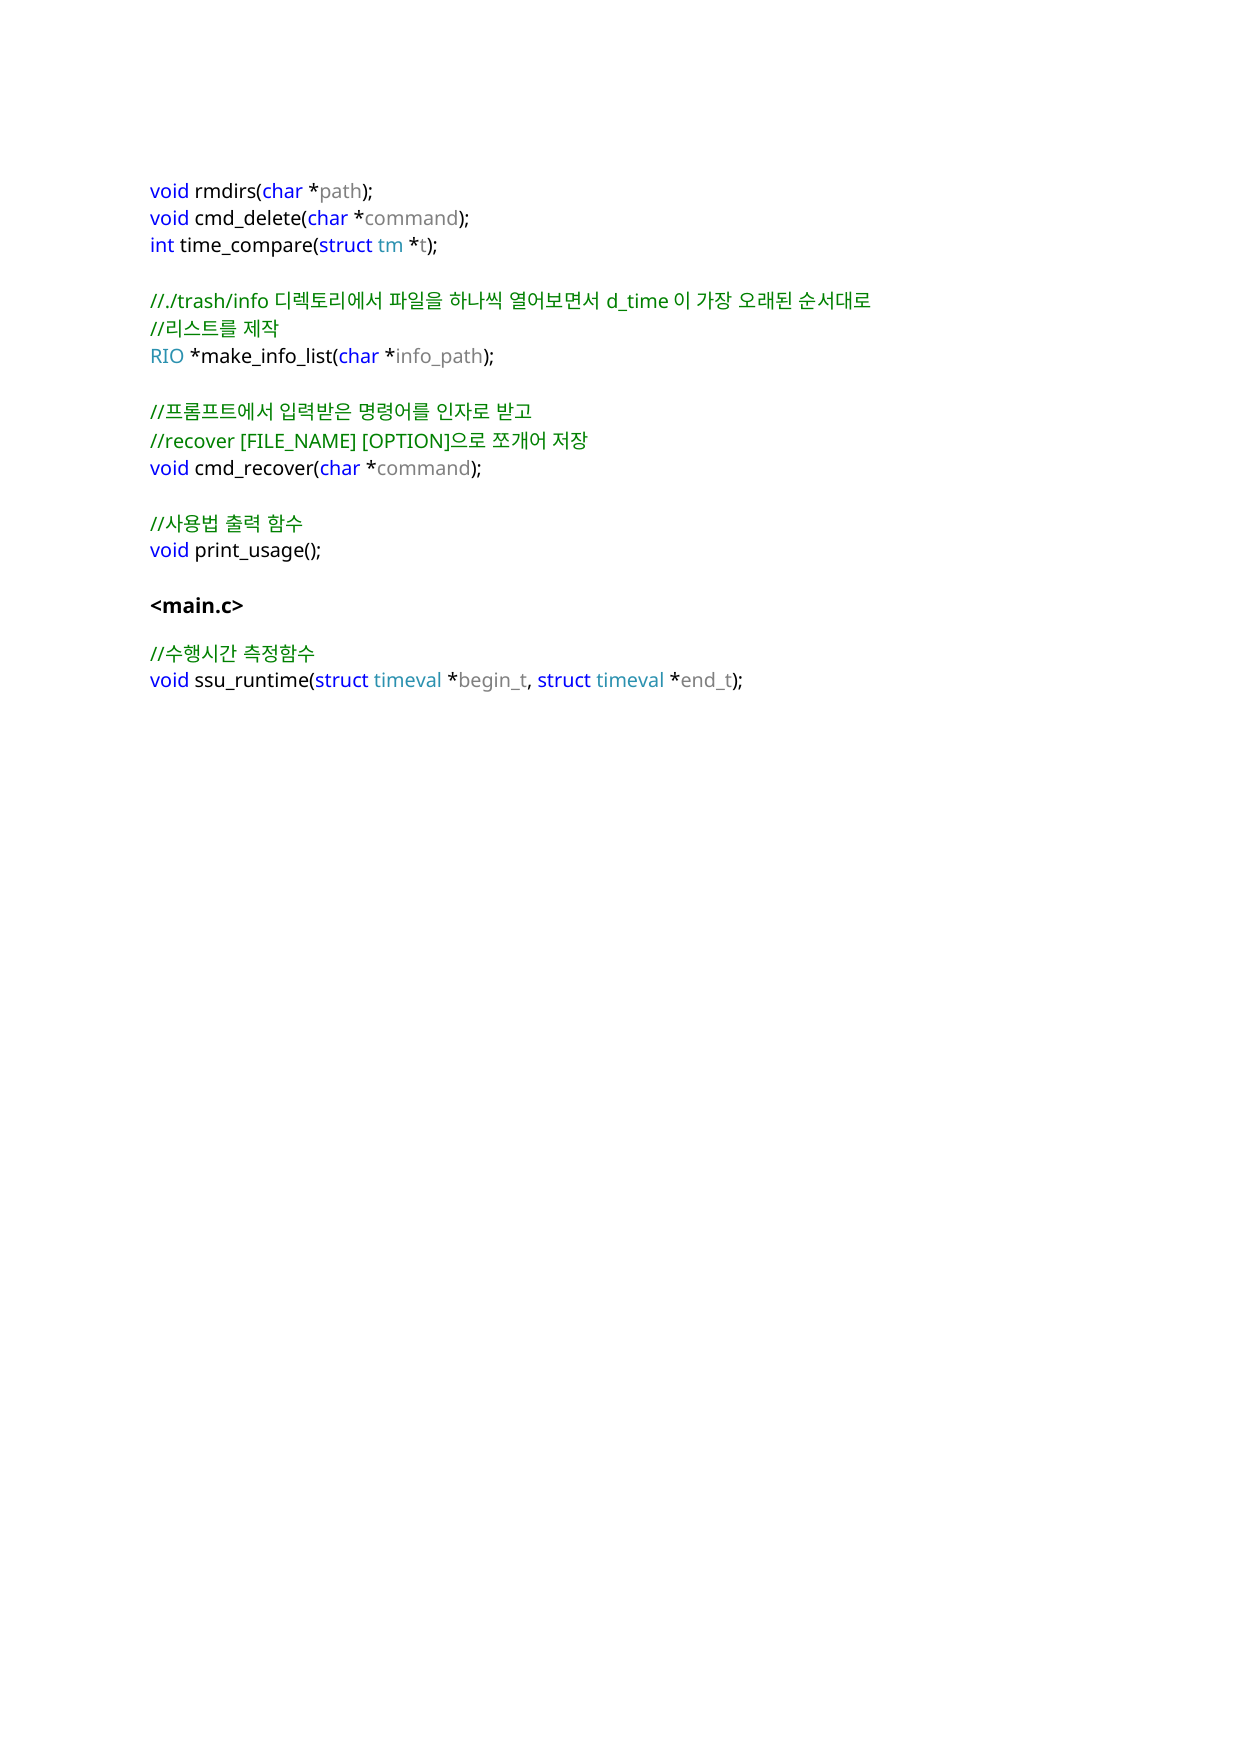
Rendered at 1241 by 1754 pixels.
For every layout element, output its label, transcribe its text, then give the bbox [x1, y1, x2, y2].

text RIO *make_info_list(char *info_path); [150, 343, 1090, 369]
text void rmdirs(char *path); [150, 177, 1090, 204]
text int time_compare(struct tm *t); [150, 231, 1090, 258]
text void ssu_runtime(struct timeval *begin_t, struct timeval *end_t); [150, 667, 1090, 694]
text //recover [FILE_NAME] [OPTION]으로 쪼개어 저장 [150, 425, 1090, 454]
text //프롬프트에서 입력받은 명령어를 인자로 받고 [150, 397, 1090, 425]
text void cmd_recover(char *command); [150, 454, 1090, 481]
text //수행시간 측정함수 [150, 638, 1090, 667]
text //./trash/info 디렉토리에서 파일을 하나씩 열어보면서 d_time이 가장 오래된 순서대로 [150, 285, 1090, 314]
text void print_usage(); [150, 537, 1090, 564]
text void cmd_delete(char *command); [150, 204, 1090, 231]
text //사용법 출력 함수 [150, 508, 1090, 537]
text <main.c> [150, 591, 1090, 619]
text //리스트를 제작 [150, 314, 1090, 343]
